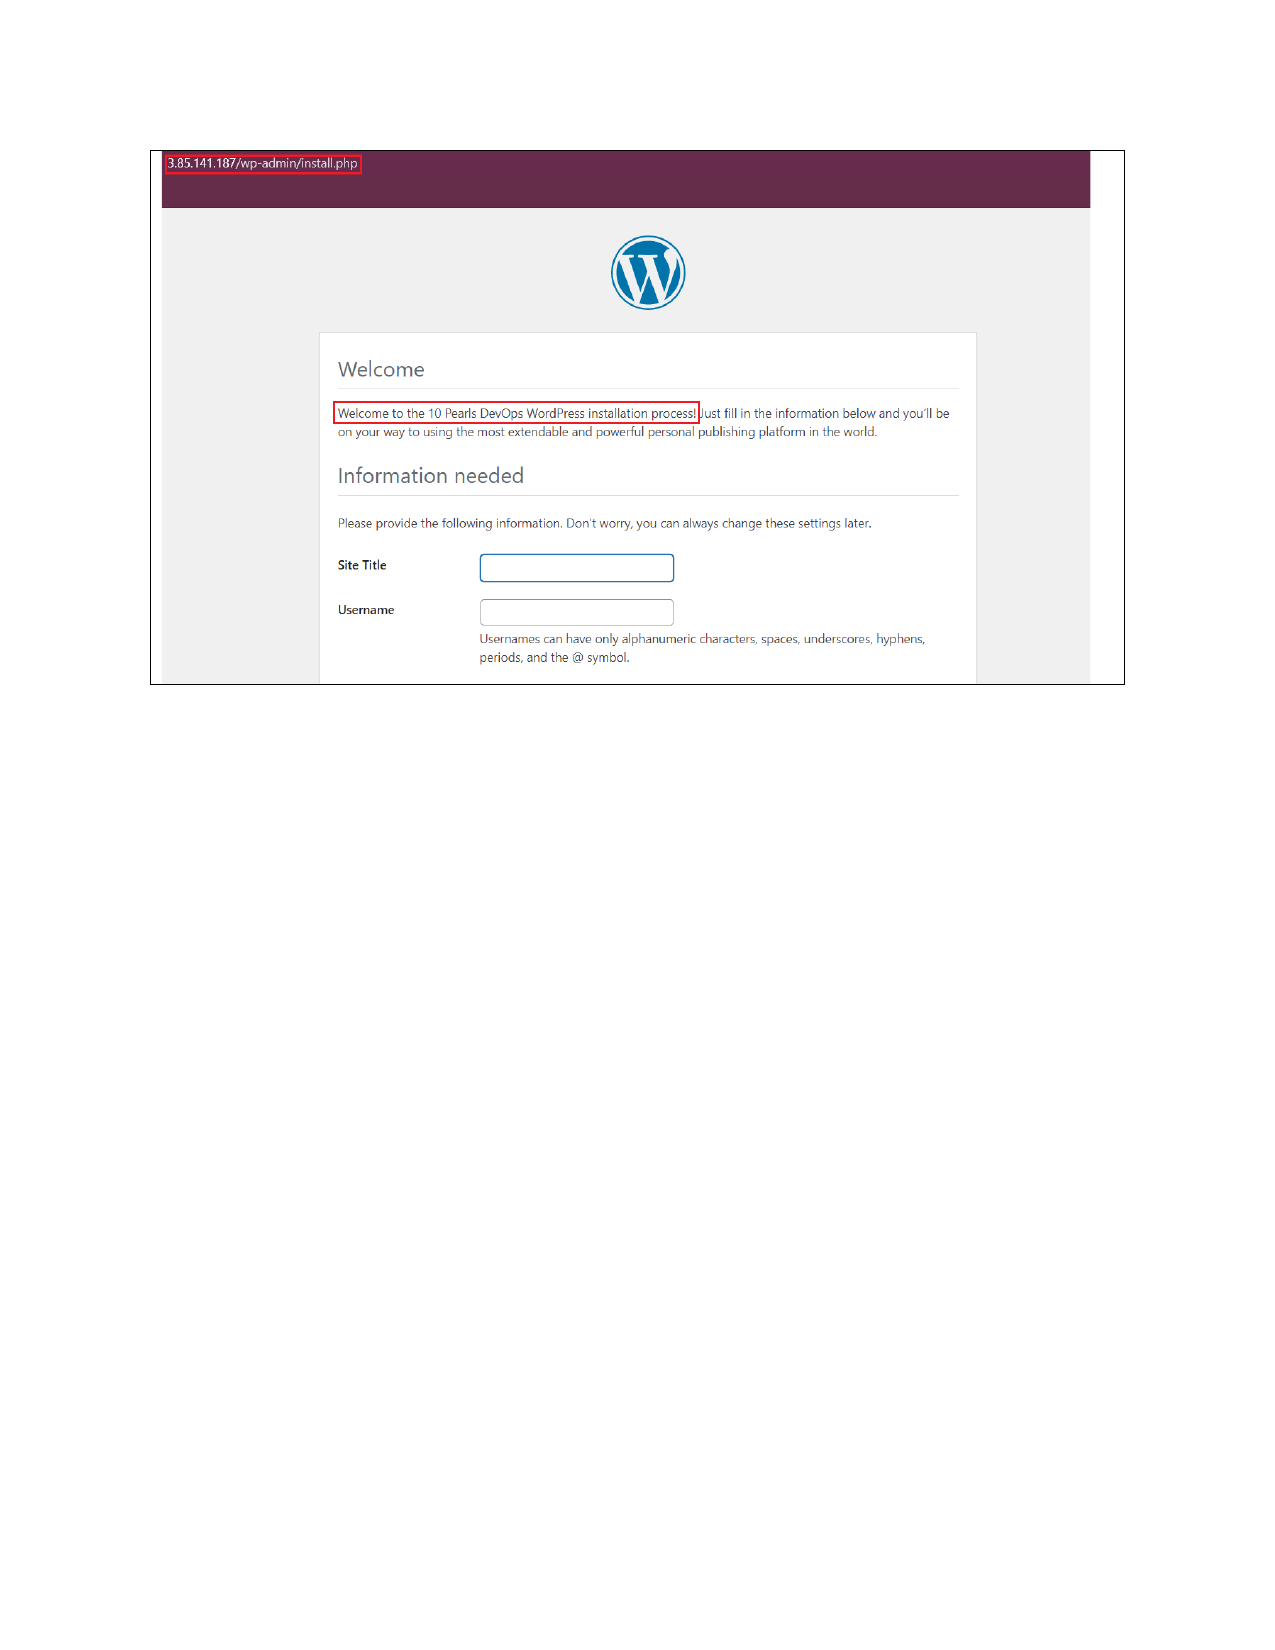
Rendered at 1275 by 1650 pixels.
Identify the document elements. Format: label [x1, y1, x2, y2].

table_header [1091, 151, 1124, 683]
table_header [151, 151, 161, 683]
picture [161, 151, 1091, 684]
